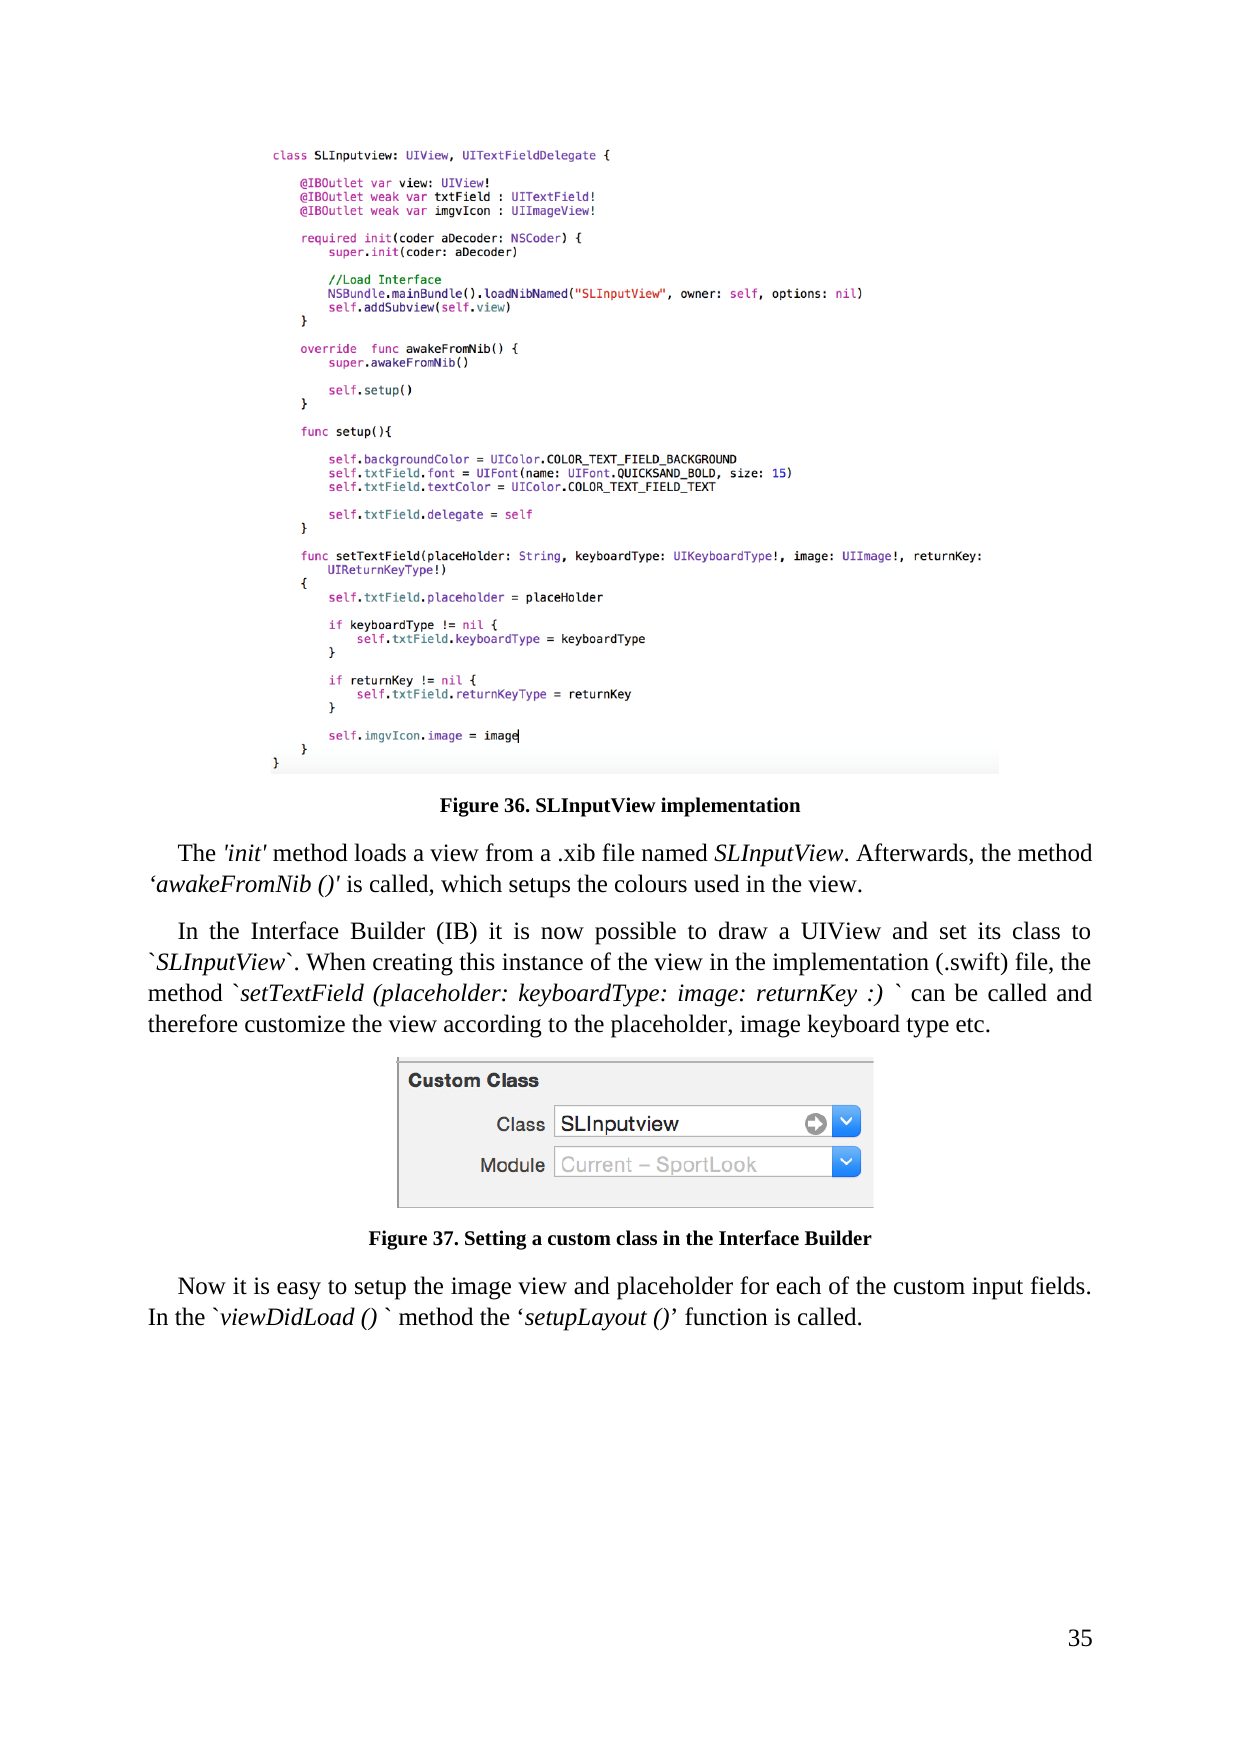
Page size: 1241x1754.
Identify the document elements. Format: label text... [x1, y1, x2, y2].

text The 'init' method loads a view from a .xib file named SLInputView. Afterwards, the method ‘awakeFromNib ()' is called, which setups the colours used in the view. [148, 838, 1093, 897]
text Figure 36. SLInputView implementation [148, 793, 1093, 817]
text In the Interface Builder (IB) it is now possible to draw a UIView and set its class to `SLInputView`. When creating this instance of the view in the implementation (.swift) file, the method `setTextField (placeholder: keyboardType: image: returnKey :) ` can be called and therefore customize the view according to the placeholder, image keyboard type etc. [148, 916, 1093, 1038]
picture [396, 1057, 874, 1208]
picture [270, 147, 999, 774]
text Now it is easy to setup the image view and placeholder for each of the custom input fields. In the `viewDidLoad () ` method the ‘setupLayout ()’ function is called. [148, 1271, 1093, 1331]
text Figure 37. Setting a custom class in the Interface Builder [148, 1226, 1093, 1250]
